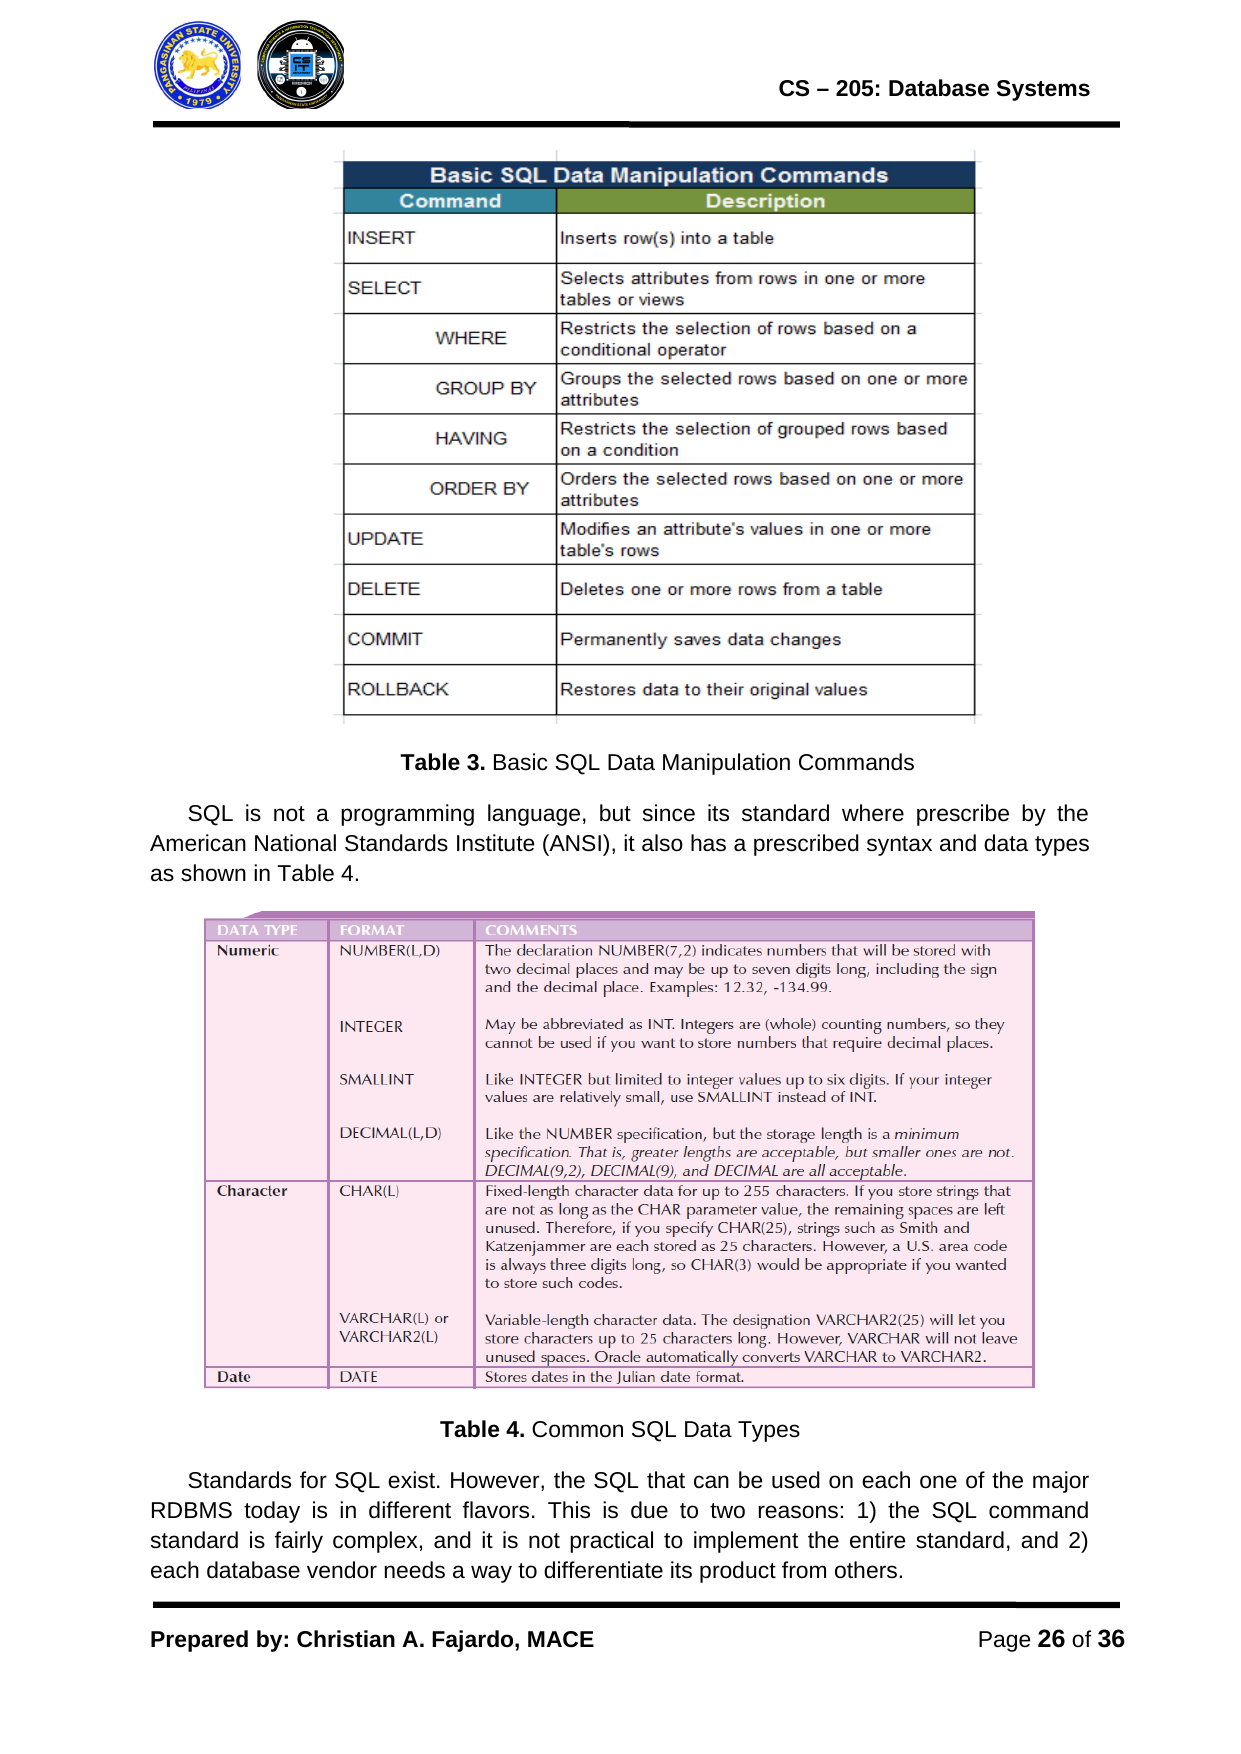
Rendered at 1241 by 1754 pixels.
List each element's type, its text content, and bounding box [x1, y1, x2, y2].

text Table 3. Basic SQL Data Manipulation Commands [225, 748, 1090, 775]
picture [153, 20, 241, 108]
picture [333, 150, 982, 724]
picture [199, 911, 1041, 1391]
text Table 4. Common SQL Data Types [150, 1416, 1090, 1442]
picture [256, 20, 344, 108]
text SQL is not a programming language, but since its standard where prescribe by the American National Standards Institute (ANSI), it also has a prescribed syntax and data types as shown in Table 4. [150, 799, 1090, 886]
text Standards for SQL exist. However, the SQL that can be used on each one of the major RDBMS today is in different flavors. This is due to two reasons: 1) the SQL command standard is fairly complex, and it is not practical to implement the entire standard, and 2) each database vendor needs a way to differentiate its product from others. [150, 1467, 1090, 1584]
